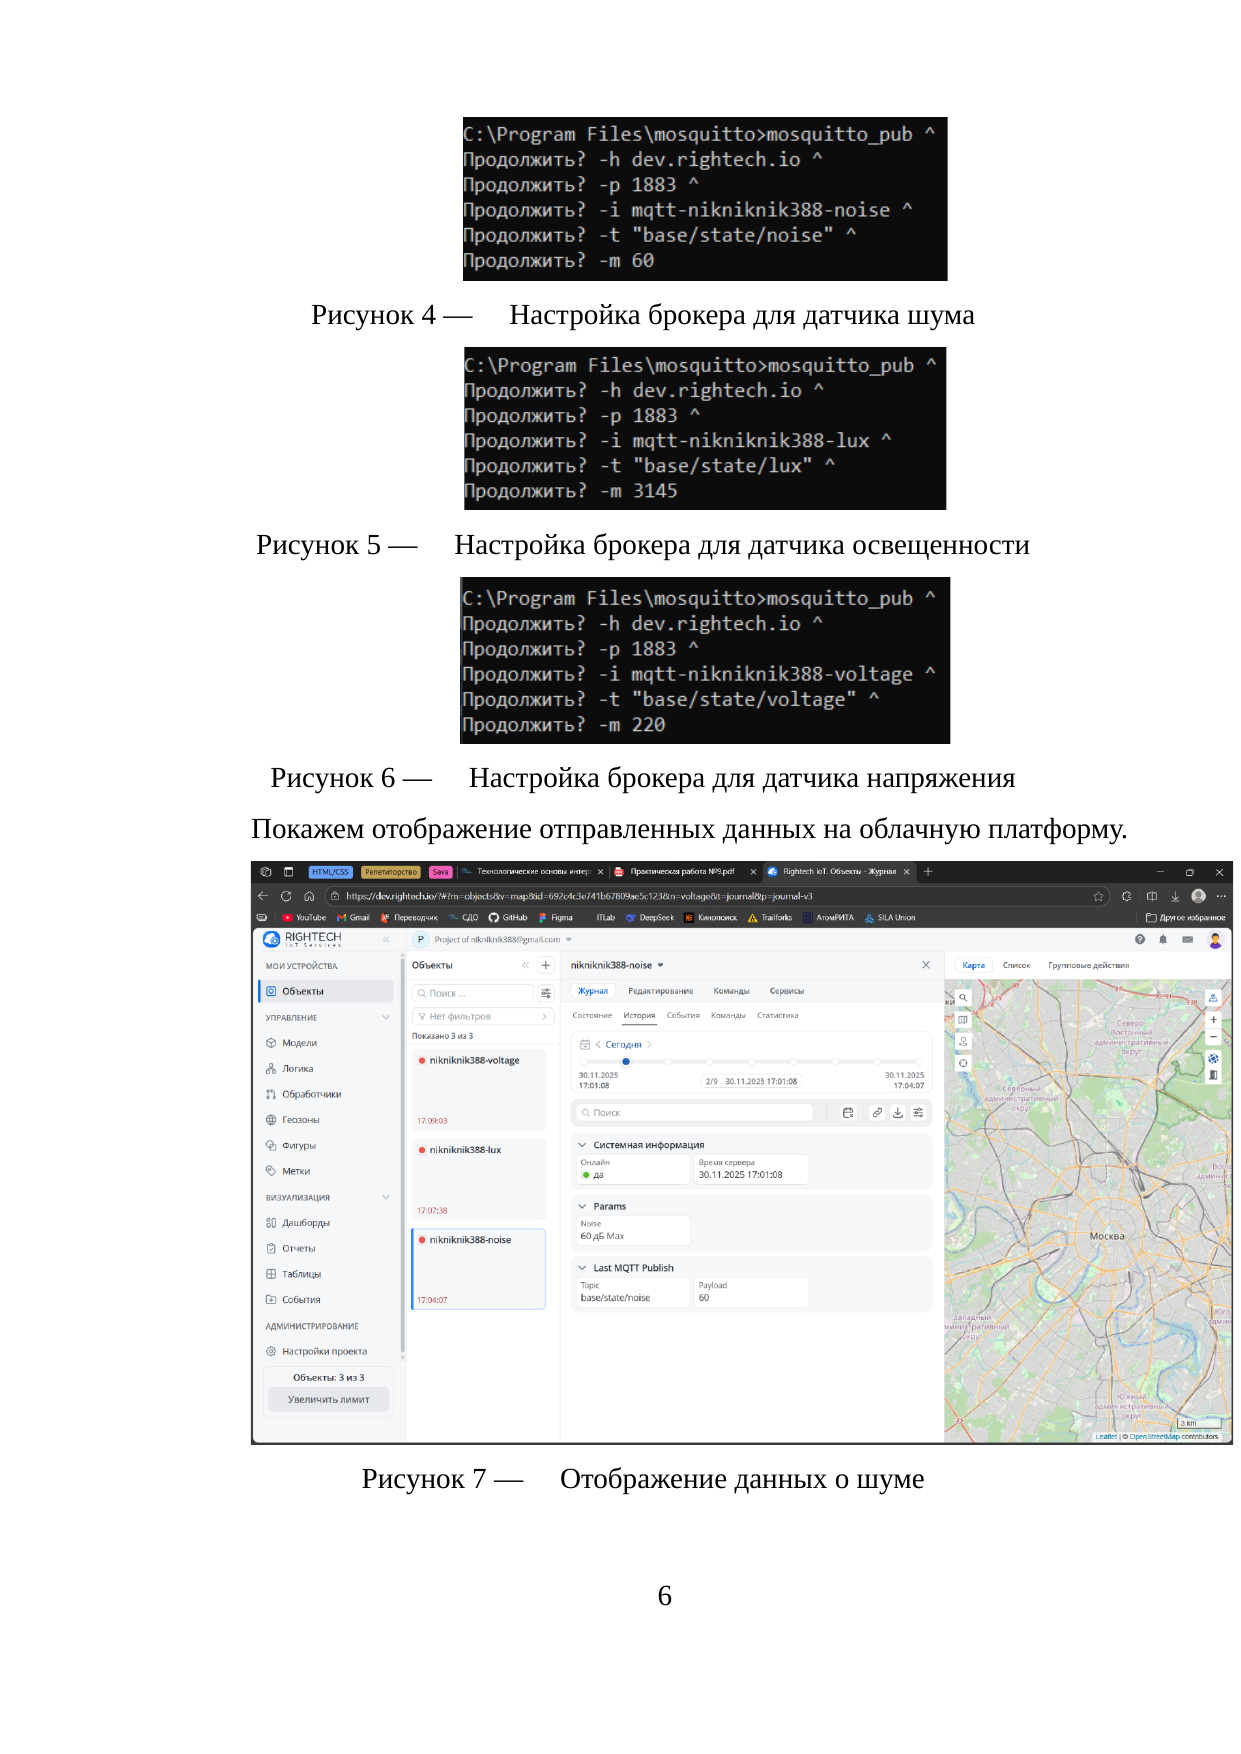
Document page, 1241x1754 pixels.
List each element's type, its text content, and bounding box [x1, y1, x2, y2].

picture [464, 347, 947, 510]
picture [460, 577, 951, 744]
text Настройка брокера для датчика освещенности [149, 527, 1160, 560]
picture [463, 117, 948, 281]
picture [250, 861, 1234, 1445]
text Отображение данных о шуме [149, 1461, 1160, 1495]
text Настройка брокера для датчика напряжения [149, 761, 1160, 794]
text Настройка брокера для датчика шума [149, 297, 1160, 331]
text Покажем отображение отправленных данных на облачную платформу. [177, 811, 1160, 844]
